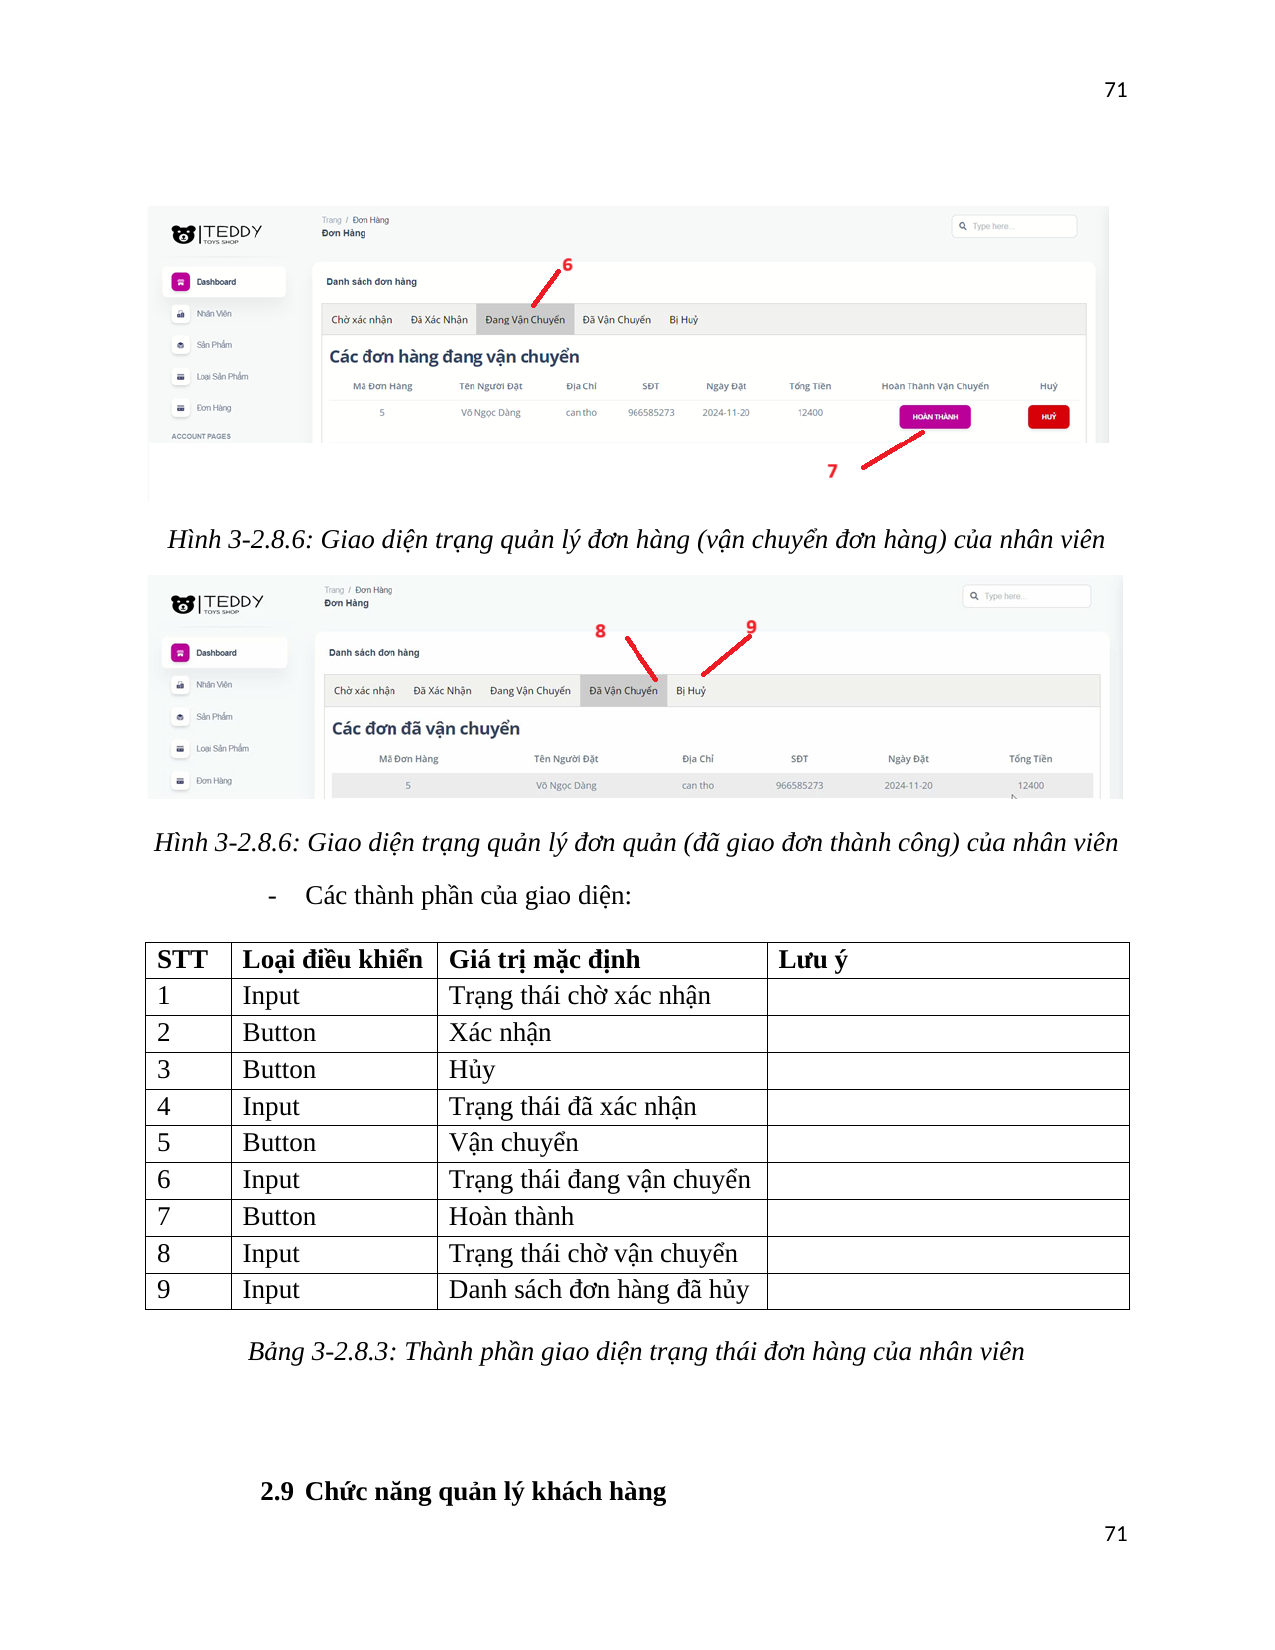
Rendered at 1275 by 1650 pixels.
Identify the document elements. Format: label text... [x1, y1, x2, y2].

table_cell Trạng thái đang vận chuyển [438, 1163, 767, 1199]
text Bảng 3-2.8.3: Thành phần giao diện trạng thái đơn hàng của nhân viên [148, 1335, 1127, 1366]
text Hình 3-2.8.6: Giao diện trạng quản lý đơn quản (đã giao đơn thành công) của nhân viên [148, 827, 1127, 858]
table_cell 4 [146, 1090, 231, 1125]
table_cell [768, 979, 1129, 1015]
table_cell Button [232, 1200, 437, 1236]
table_cell Input [232, 1237, 437, 1272]
table_cell Hoàn thành [438, 1200, 767, 1236]
table_cell [768, 1274, 1129, 1309]
table_cell [768, 1126, 1129, 1162]
table_cell Input [232, 979, 437, 1015]
table_cell [768, 1016, 1129, 1052]
table_cell Xác nhận [438, 1016, 767, 1052]
table_cell Trạng thái chờ xác nhận [438, 979, 767, 1015]
picture [147, 206, 1127, 502]
table_cell Hủy [438, 1053, 767, 1089]
table_header STT [146, 943, 231, 978]
table_cell Button [232, 1126, 437, 1162]
table_header Loại điều khiển [232, 943, 437, 978]
table_header Lưu ý [768, 943, 1129, 978]
table_cell 9 [146, 1274, 231, 1309]
table_cell Input [232, 1090, 437, 1125]
table_cell Input [232, 1274, 437, 1309]
table_cell Trạng thái chờ vận chuyển [438, 1237, 767, 1272]
table_cell Button [232, 1016, 437, 1052]
list Chức năng quản lý khách hàng [260, 1475, 1127, 1507]
list Các thành phần của giao diện: [268, 879, 1127, 910]
table_cell Vận chuyển [438, 1126, 767, 1162]
table_cell 7 [146, 1200, 231, 1236]
table_cell [768, 1163, 1129, 1199]
table_cell 1 [146, 979, 231, 1015]
table_cell [768, 1053, 1129, 1089]
table_cell 6 [146, 1163, 231, 1199]
picture [147, 575, 1127, 806]
table_cell 2 [146, 1016, 231, 1052]
table_cell Button [232, 1053, 437, 1089]
table_cell 8 [146, 1237, 231, 1272]
table_cell Trạng thái đã xác nhận [438, 1090, 767, 1125]
table_cell [768, 1200, 1129, 1236]
table_cell Input [232, 1163, 437, 1199]
table_cell 5 [146, 1126, 231, 1162]
text Hình 3-2.8.6: Giao diện trạng quản lý đơn hàng (vận chuyển đơn hàng) của nhân viên [148, 523, 1127, 554]
table_cell [768, 1237, 1129, 1272]
table_cell 3 [146, 1053, 231, 1089]
table_cell Danh sách đơn hàng đã hủy [438, 1274, 767, 1309]
table_cell [768, 1090, 1129, 1125]
table_header Giá trị mặc định [438, 943, 767, 978]
